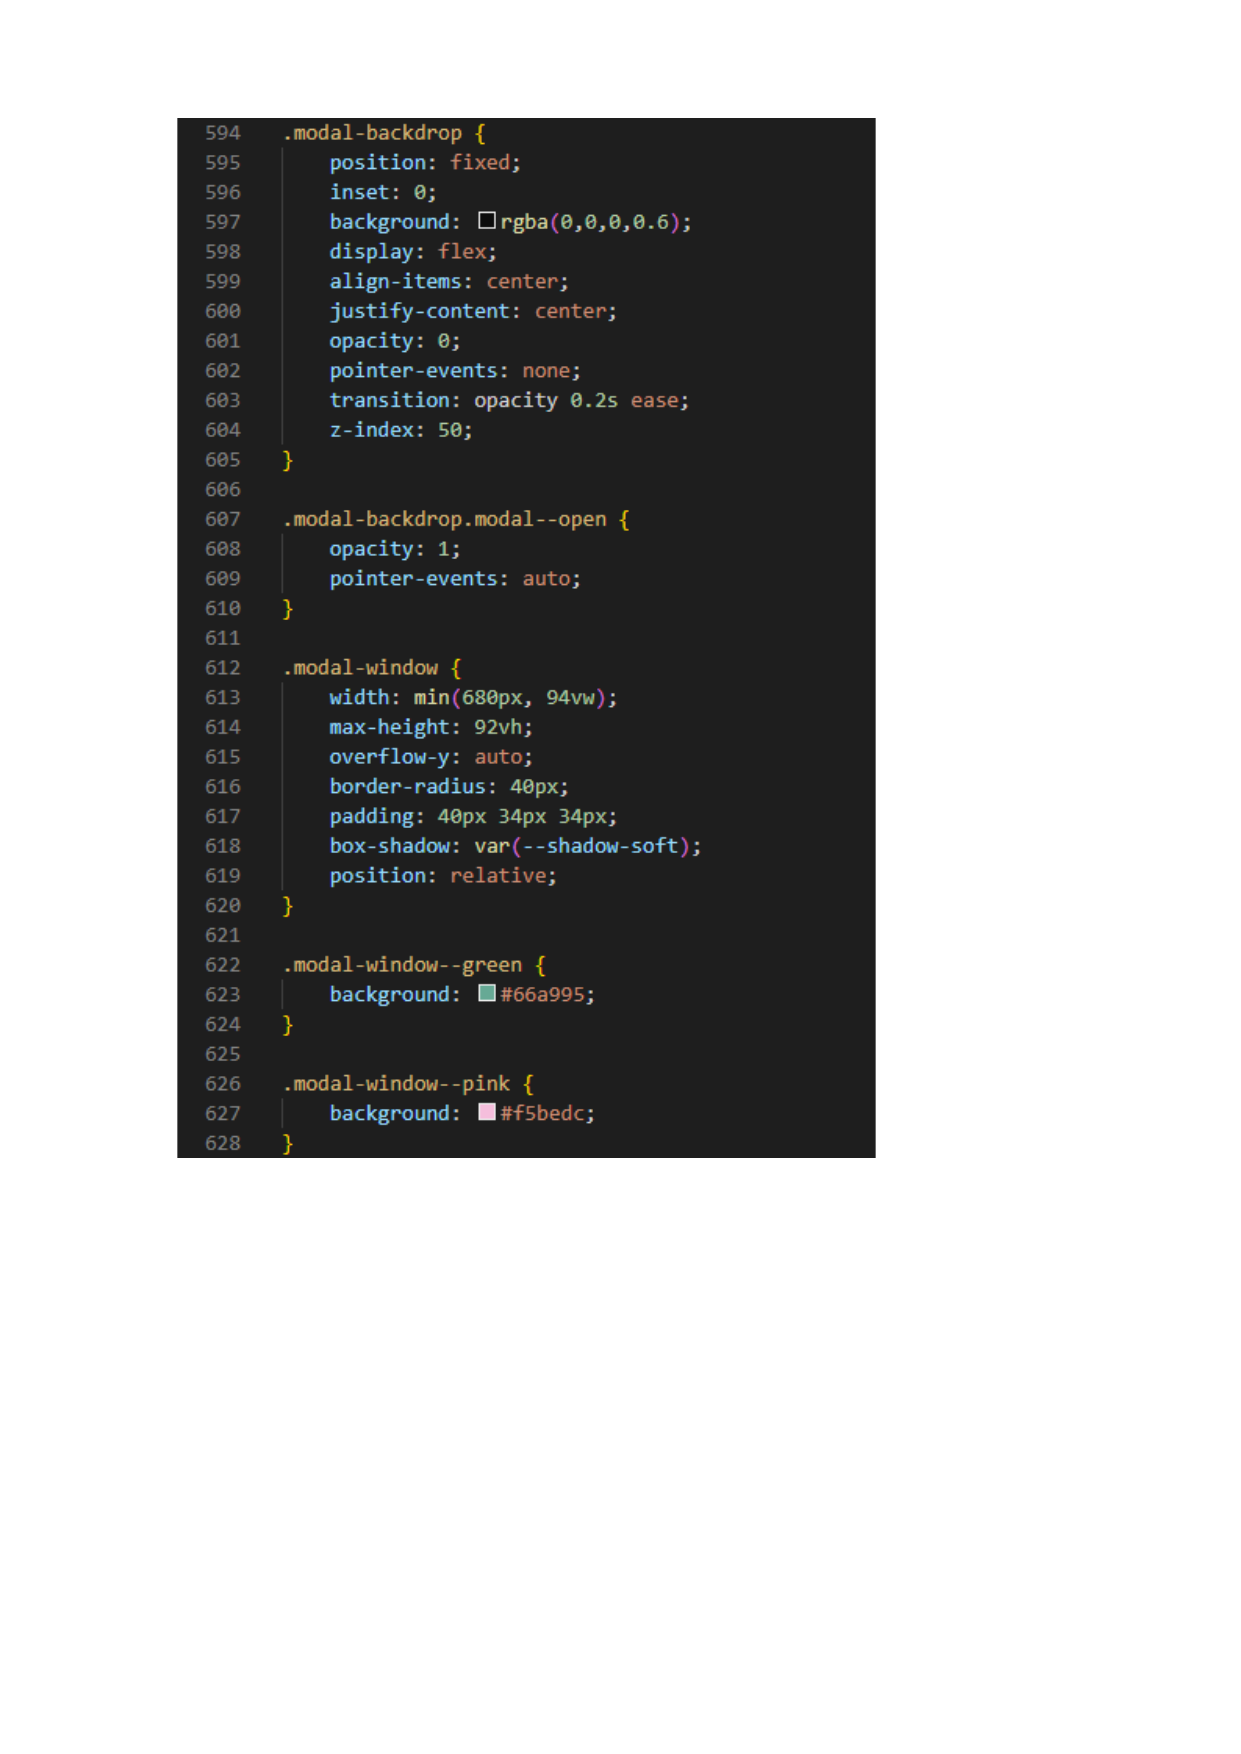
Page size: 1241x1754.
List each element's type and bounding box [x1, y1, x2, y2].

picture [177, 118, 876, 1158]
